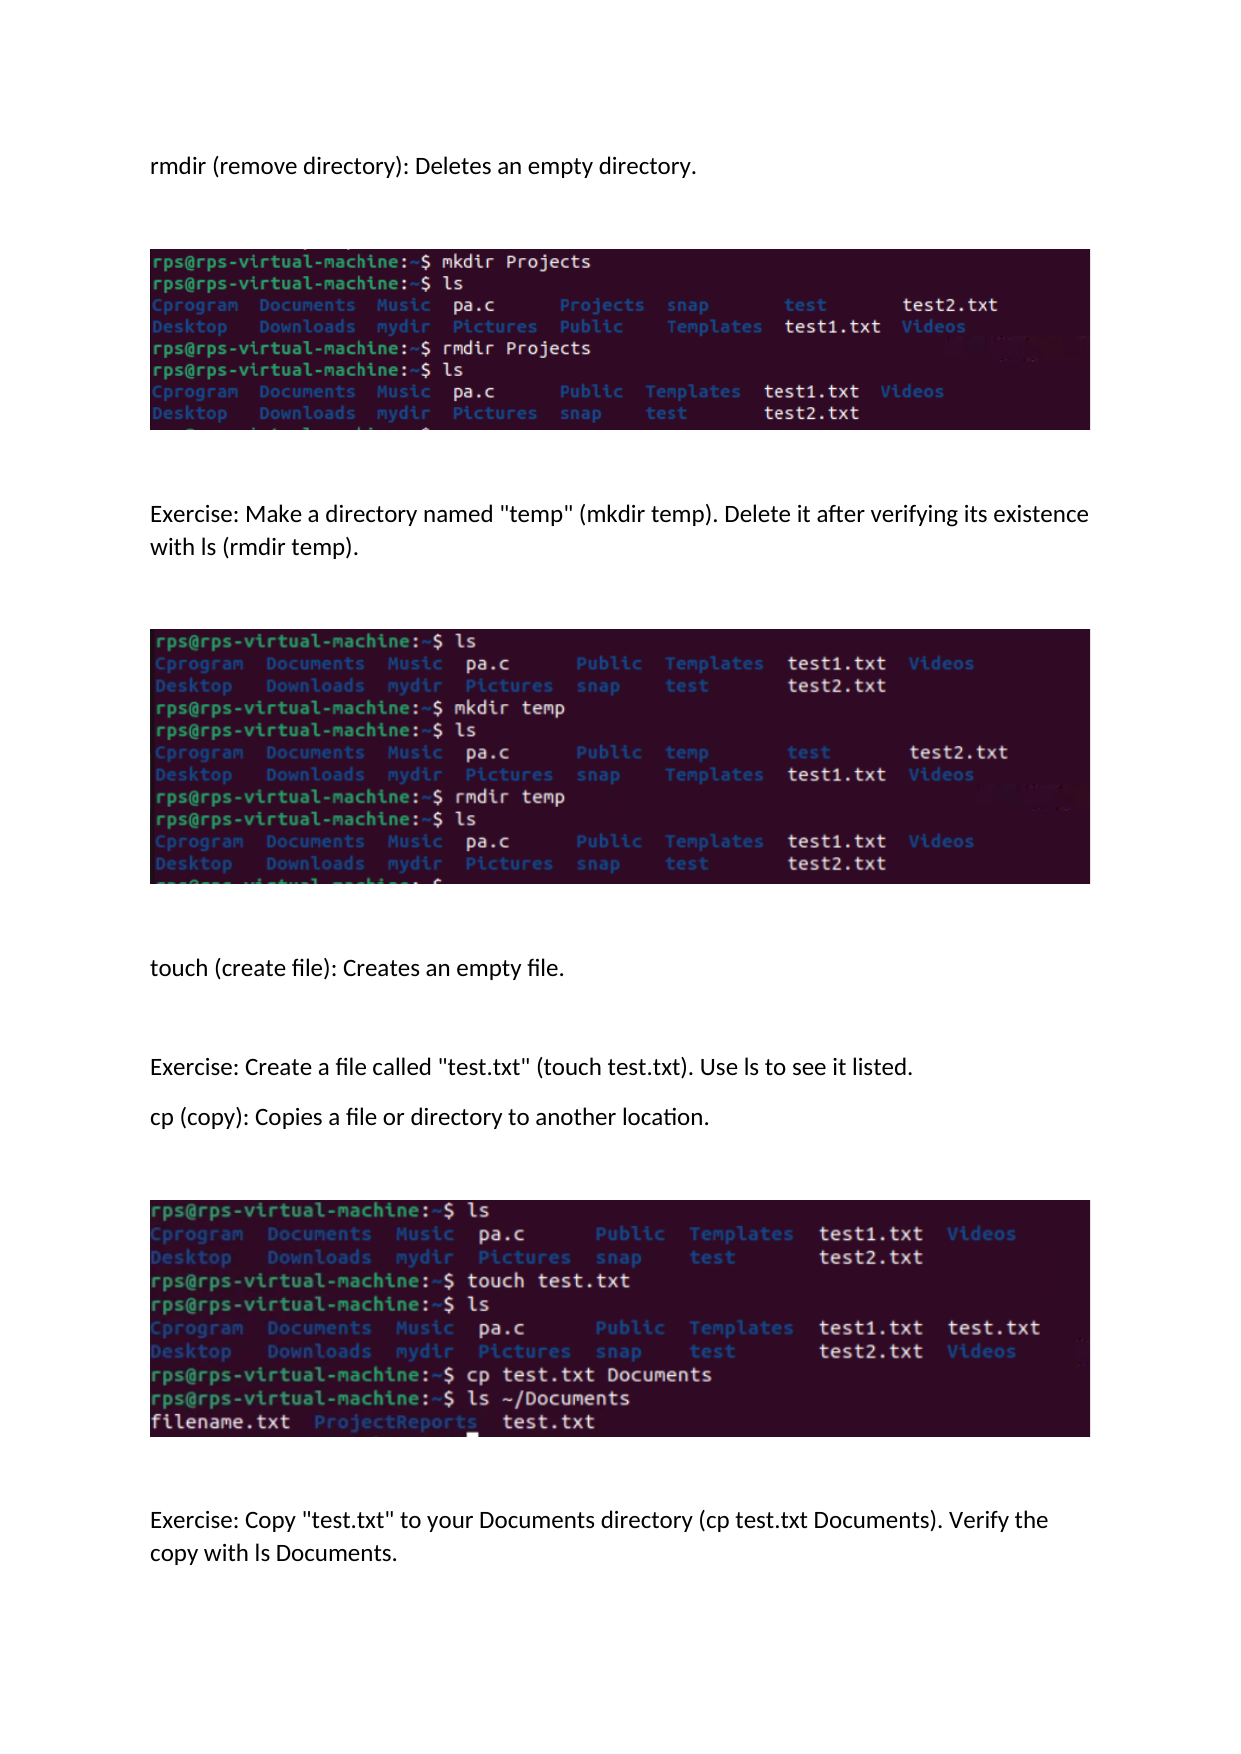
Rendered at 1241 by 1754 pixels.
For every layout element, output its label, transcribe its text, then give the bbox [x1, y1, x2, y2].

picture [150, 629, 1091, 884]
text rmdir (remove directory): Deletes an empty directory. [150, 150, 1090, 181]
text cp (copy): Copies a file or directory to another location. [150, 1101, 1090, 1131]
picture [150, 1200, 1091, 1437]
text Exercise: Create a file called "test.txt" (touch test.txt). Use ls to see it listed. [150, 1051, 1090, 1082]
text Exercise: Make a directory named "temp" (mkdir temp). Delete it after verifying its existence with ls (rmdir temp). [150, 498, 1090, 561]
text Exercise: Copy "test.txt" to your Documents directory (cp test.txt Documents). Verify the copy with ls Documents. [150, 1505, 1090, 1568]
text touch (create file): Creates an empty file. [150, 952, 1090, 983]
picture [150, 249, 1091, 430]
